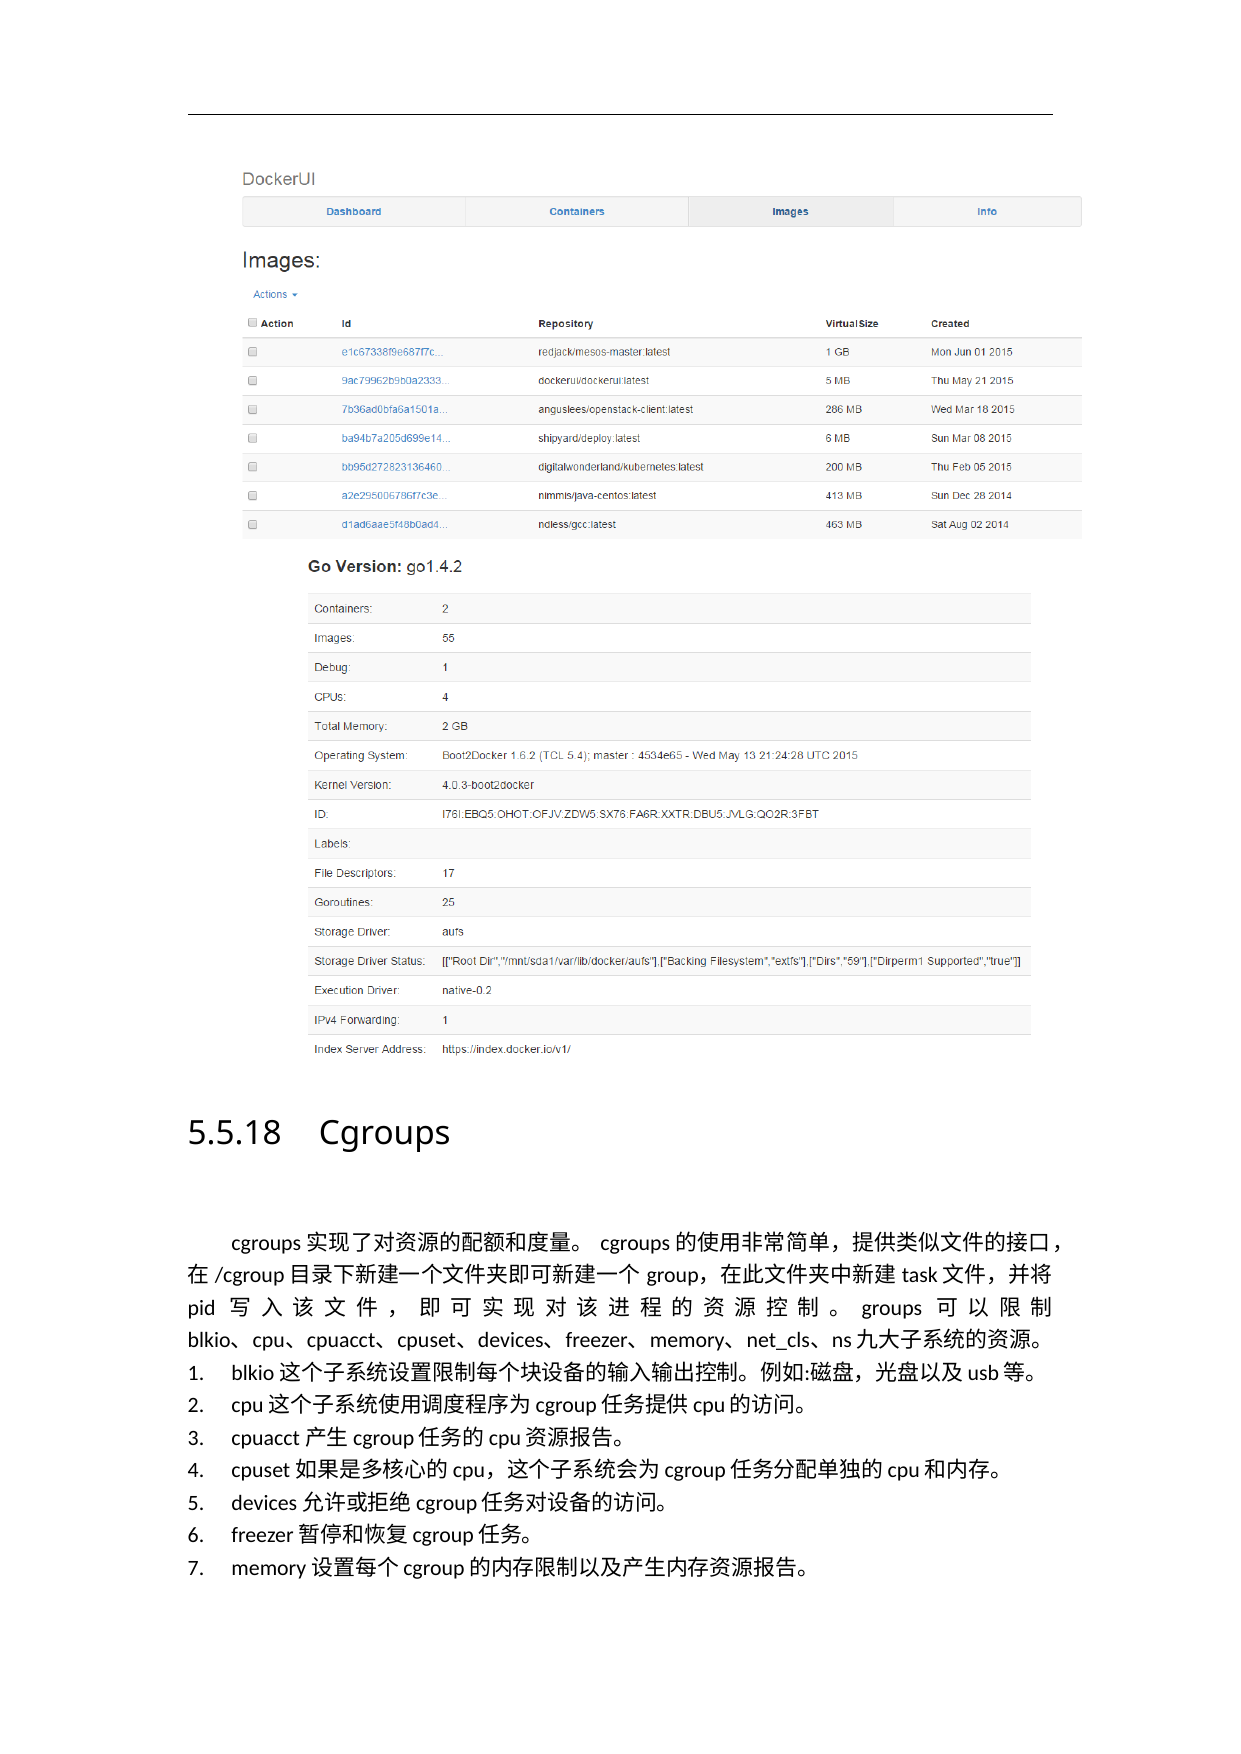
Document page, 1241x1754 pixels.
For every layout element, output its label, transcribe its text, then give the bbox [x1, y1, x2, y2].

list cpuset 如果是多核心的cpu，这个子系统会为cgroup任务分配单独的cpu和内存。 [187, 1452, 1053, 1484]
list freezer 暂停和恢复cgroup任务。 [187, 1517, 1053, 1549]
list blkio 这个子系统设置限制每个块设备的输入输出控制。例如:磁盘，光盘以及usb等。 [187, 1354, 1053, 1387]
list cpu 这个子系统使用调度程序为cgroup任务提供cpu的访问。 [187, 1387, 1053, 1419]
list cpuacct 产生cgroup任务的cpu资源报告。 [187, 1419, 1053, 1452]
picture [231, 162, 1097, 1059]
text cgroups 实现了对资源的配额和度量。 cgroups 的使用非常简单，提供类似文件的接口，在 /cgroup目录下新建一个文件夹即可新建一个group，在此文件夹中新建task文件，并将pid写入该文件，即可实现对该进程的资源控制。groups可以限制blkio、cpu、cpuacct、cpuset、devices、freezer、memory、net_cls、ns九大子系统的资源。 [187, 1224, 1053, 1354]
subtitle Cgroups [187, 1099, 1053, 1164]
list memory 设置每个cgroup的内存限制以及产生内存资源报告。 [187, 1549, 1053, 1582]
list devices 允许或拒绝cgroup任务对设备的访问。 [187, 1484, 1053, 1517]
